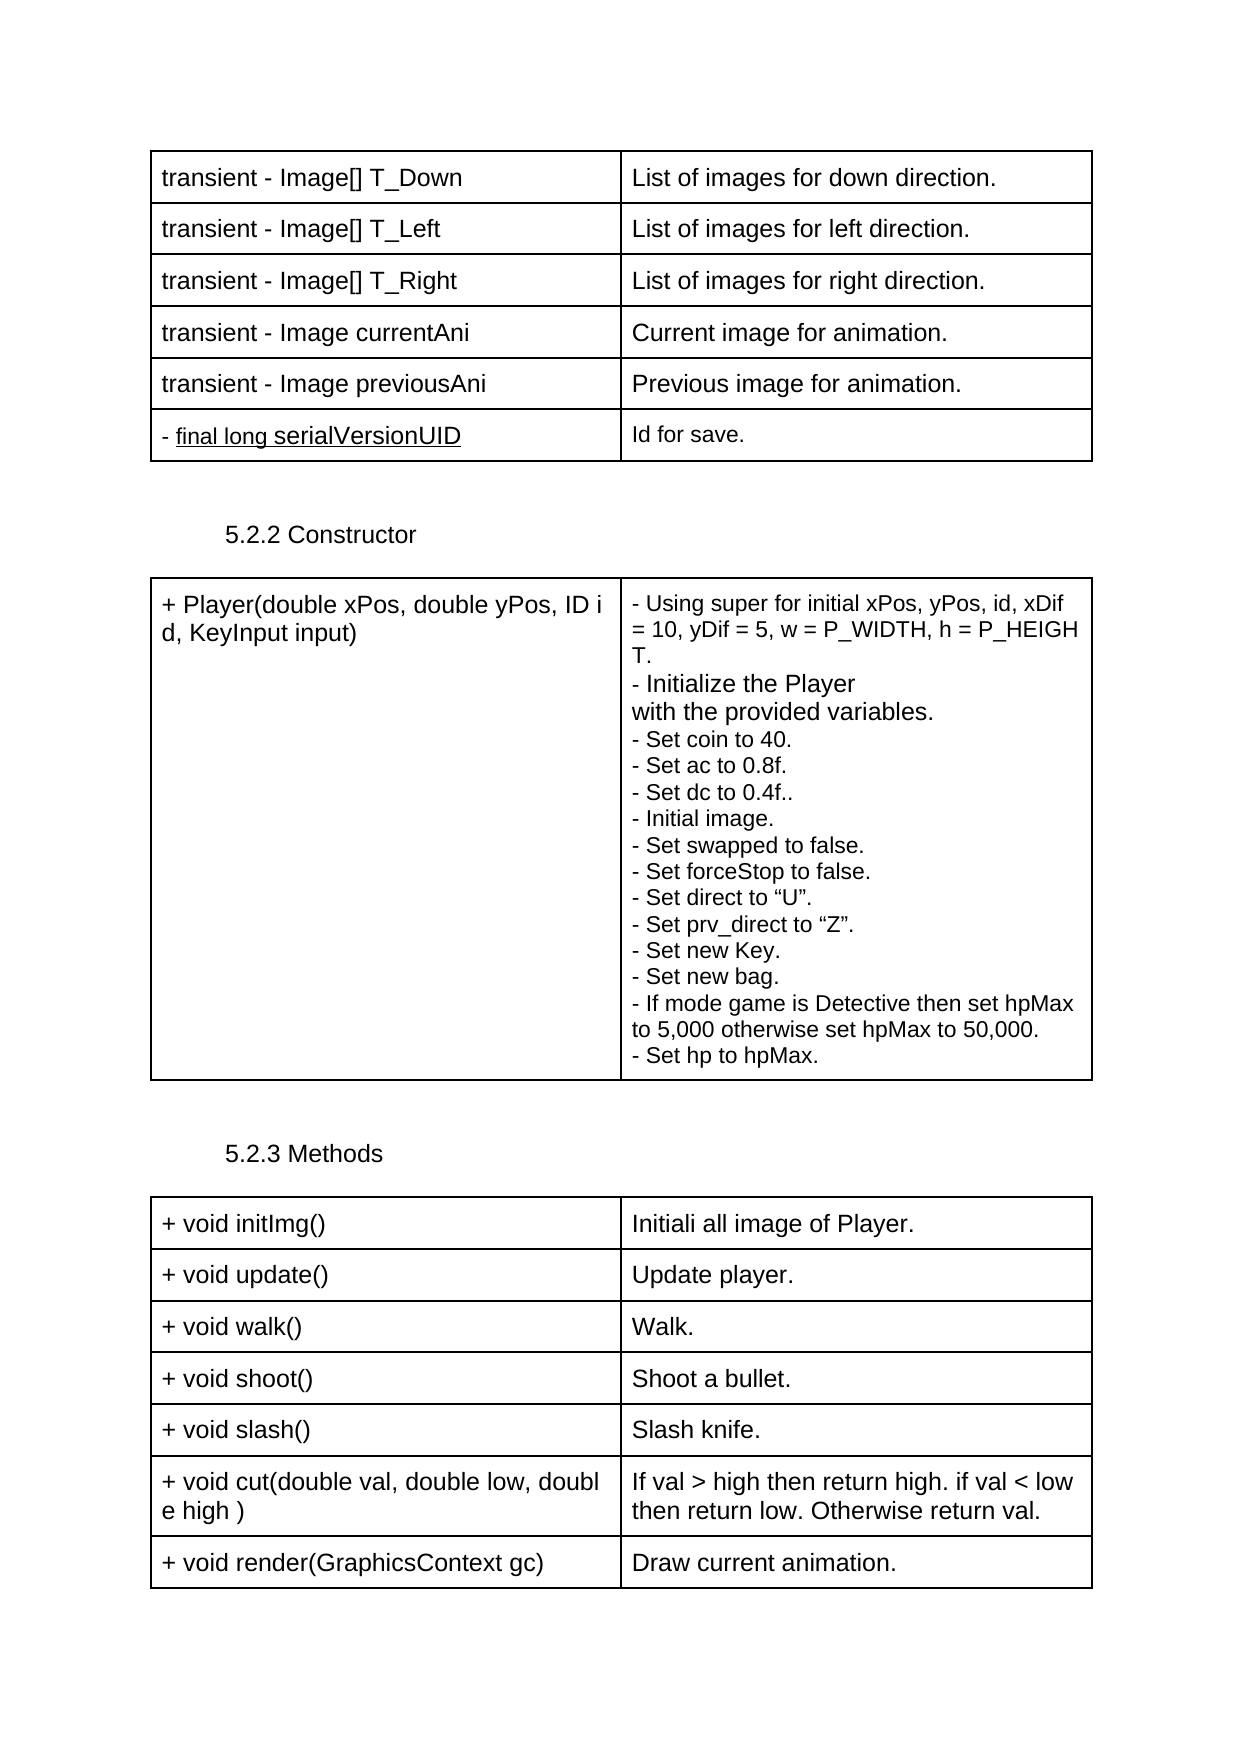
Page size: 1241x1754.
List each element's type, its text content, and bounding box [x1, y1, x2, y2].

table_cell Update player. [622, 1250, 1091, 1299]
table_cell List of images for right direction. [622, 255, 1091, 305]
table_cell - final long serialVersionUID [152, 410, 620, 460]
table_cell Walk. [622, 1302, 1091, 1351]
table_cell + void walk() [152, 1302, 620, 1351]
table_cell transient - Image[] T_Right [152, 255, 620, 305]
table_cell If val > high then return high. if val < low then return low. Otherwise return val. [622, 1457, 1091, 1535]
table_cell Current image for animation. [622, 307, 1091, 357]
table_cell + void update() [152, 1250, 620, 1299]
table_cell + void render(GraphicsContext gc) [152, 1537, 620, 1587]
table_header Initiali all image of Player. [622, 1198, 1091, 1248]
table_cell Previous image for animation. [622, 359, 1091, 408]
table_cell List of images for left direction. [622, 204, 1091, 253]
table_cell transient - Image[] T_Left [152, 204, 620, 253]
table_cell + void slash() [152, 1405, 620, 1454]
table_cell transient - Image currentAni [152, 307, 620, 357]
table_cell Draw current animation. [622, 1537, 1091, 1587]
table_header + Player(double xPos, double yPos, ID id, KeyInput input) [152, 579, 620, 1079]
text 5.2.2 Constructor [150, 519, 1090, 548]
table_header - Using super for initial xPos, yPos, id, xDif = 10, yDif = 5, w = P_WIDTH, h = P_HEIGHT. - Initialize the Player with the provided variables. - Set coin to 40. - Set ac to 0.8f. - Set dc to 0.4f.. - Initial image. - Set swapped to false. - Set forceStop to false. - Set direct to “U”. - Set prv_direct to “Z”. - Set new Key. - Set new bag. - If mode game is Detective then set hpMax to 5,000 otherwise set hpMax to 50,000. - Set hp to hpMax. [622, 579, 1091, 1079]
table_cell + void cut(double val, double low, double high ) [152, 1457, 620, 1535]
table_cell Shoot a bullet. [622, 1353, 1091, 1403]
text 5.2.3 Methods [150, 1139, 1090, 1167]
table_cell transient - Image[] T_Down [152, 152, 620, 202]
table_cell Slash knife. [622, 1405, 1091, 1454]
table_cell List of images for down direction. [622, 152, 1091, 202]
table_header + void initImg() [152, 1198, 620, 1248]
table_cell transient - Image previousAni [152, 359, 620, 408]
table_cell Id for save. [622, 410, 1091, 460]
table_cell + void shoot() [152, 1353, 620, 1403]
